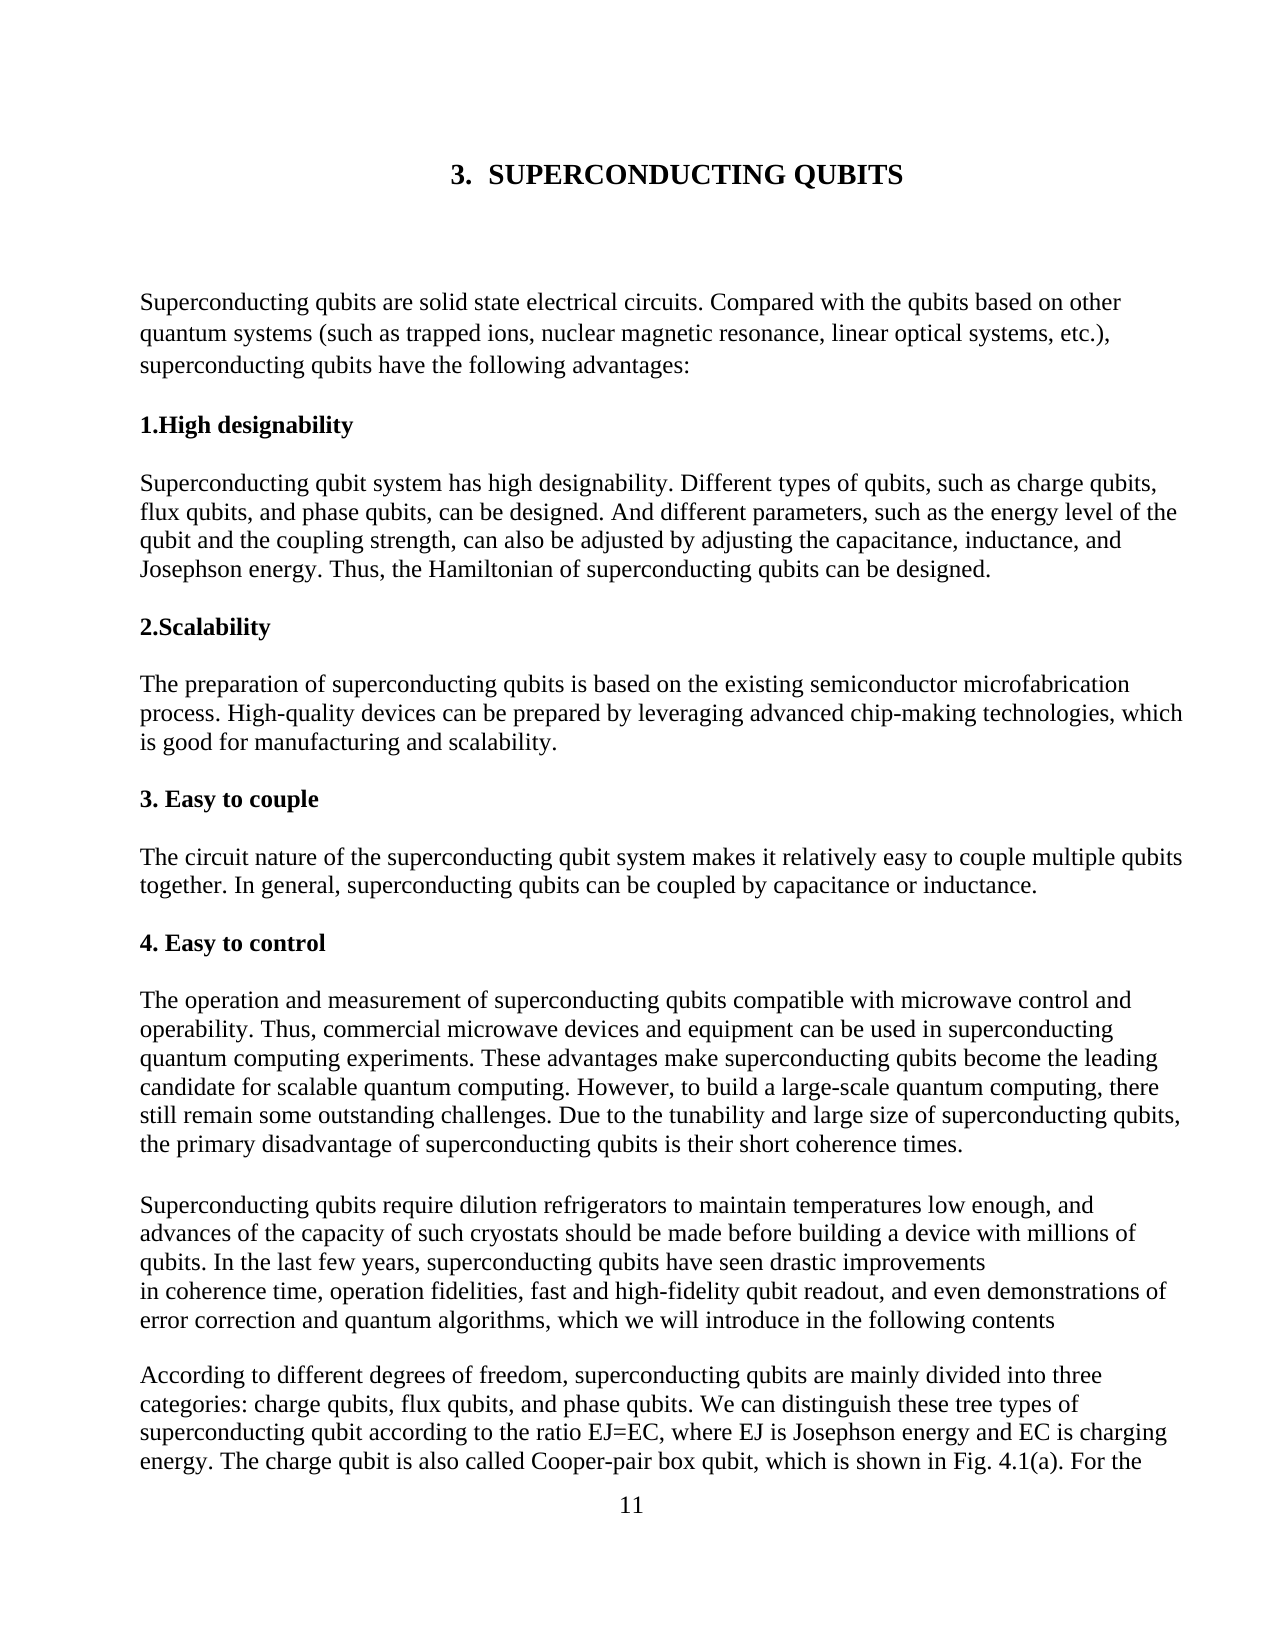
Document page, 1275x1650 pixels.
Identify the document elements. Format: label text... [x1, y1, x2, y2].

text 3. Easy to couple [139, 784, 1189, 813]
text The operation and measurement of superconducting qubits compatible with microwave control and operability. Thus, commercial microwave devices and equipment can be used in superconducting quantum computing experiments. These advantages make superconducting qubits become the leading candidate for scalable quantum computing. However, to build a large-scale quantum computing, there still remain some outstanding challenges. Due to the tunability and large size of superconducting qubits, the primary disadvantage of superconducting qubits is their short coherence times. [139, 986, 1189, 1158]
text The preparation of superconducting qubits is based on the existing semiconductor microfabrication process. High-quality devices can be prepared by leveraging advanced chip-making technologies, which is good for manufacturing and scalability. [139, 669, 1189, 756]
text 4. Easy to control [139, 928, 1189, 957]
text in coherence time, operation fidelities, fast and high-fidelity qubit readout, and even demonstrations of error correction and quantum algorithms, which we will introduce in the following contents [139, 1276, 1189, 1333]
subtitle SUPERCONDUCTING QUBITS [164, 157, 1189, 190]
text Superconducting qubit system has high designability. Different types of qubits, such as charge qubits, flux qubits, and phase qubits, can be designed. And different parameters, such as the energy level of the qubit and the coupling strength, can also be adjusted by adjusting the capacitance, inductance, and Josephson energy. Thus, the Hamiltonian of superconducting qubits can be designed. [139, 468, 1189, 583]
text The circuit nature of the superconducting qubit system makes it relatively easy to couple multiple qubits together. In general, superconducting qubits can be coupled by capacitance or inductance. [139, 842, 1189, 899]
text 2.Scalability [139, 612, 1189, 641]
text Superconducting qubits are solid state electrical circuits. Compared with the qubits based on other quantum systems (such as trapped ions, nuclear magnetic resonance, linear optical systems, etc.), superconducting qubits have the following advantages: [139, 287, 1189, 379]
text 1.High designability [139, 411, 1189, 439]
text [139, 1360, 1189, 1475]
text Superconducting qubits require dilution refrigerators to maintain temperatures low enough, and advances of the capacity of such cryostats should be made before building a device with millions of qubits. In the last few years, superconducting qubits have seen drastic improvements [139, 1190, 1189, 1276]
